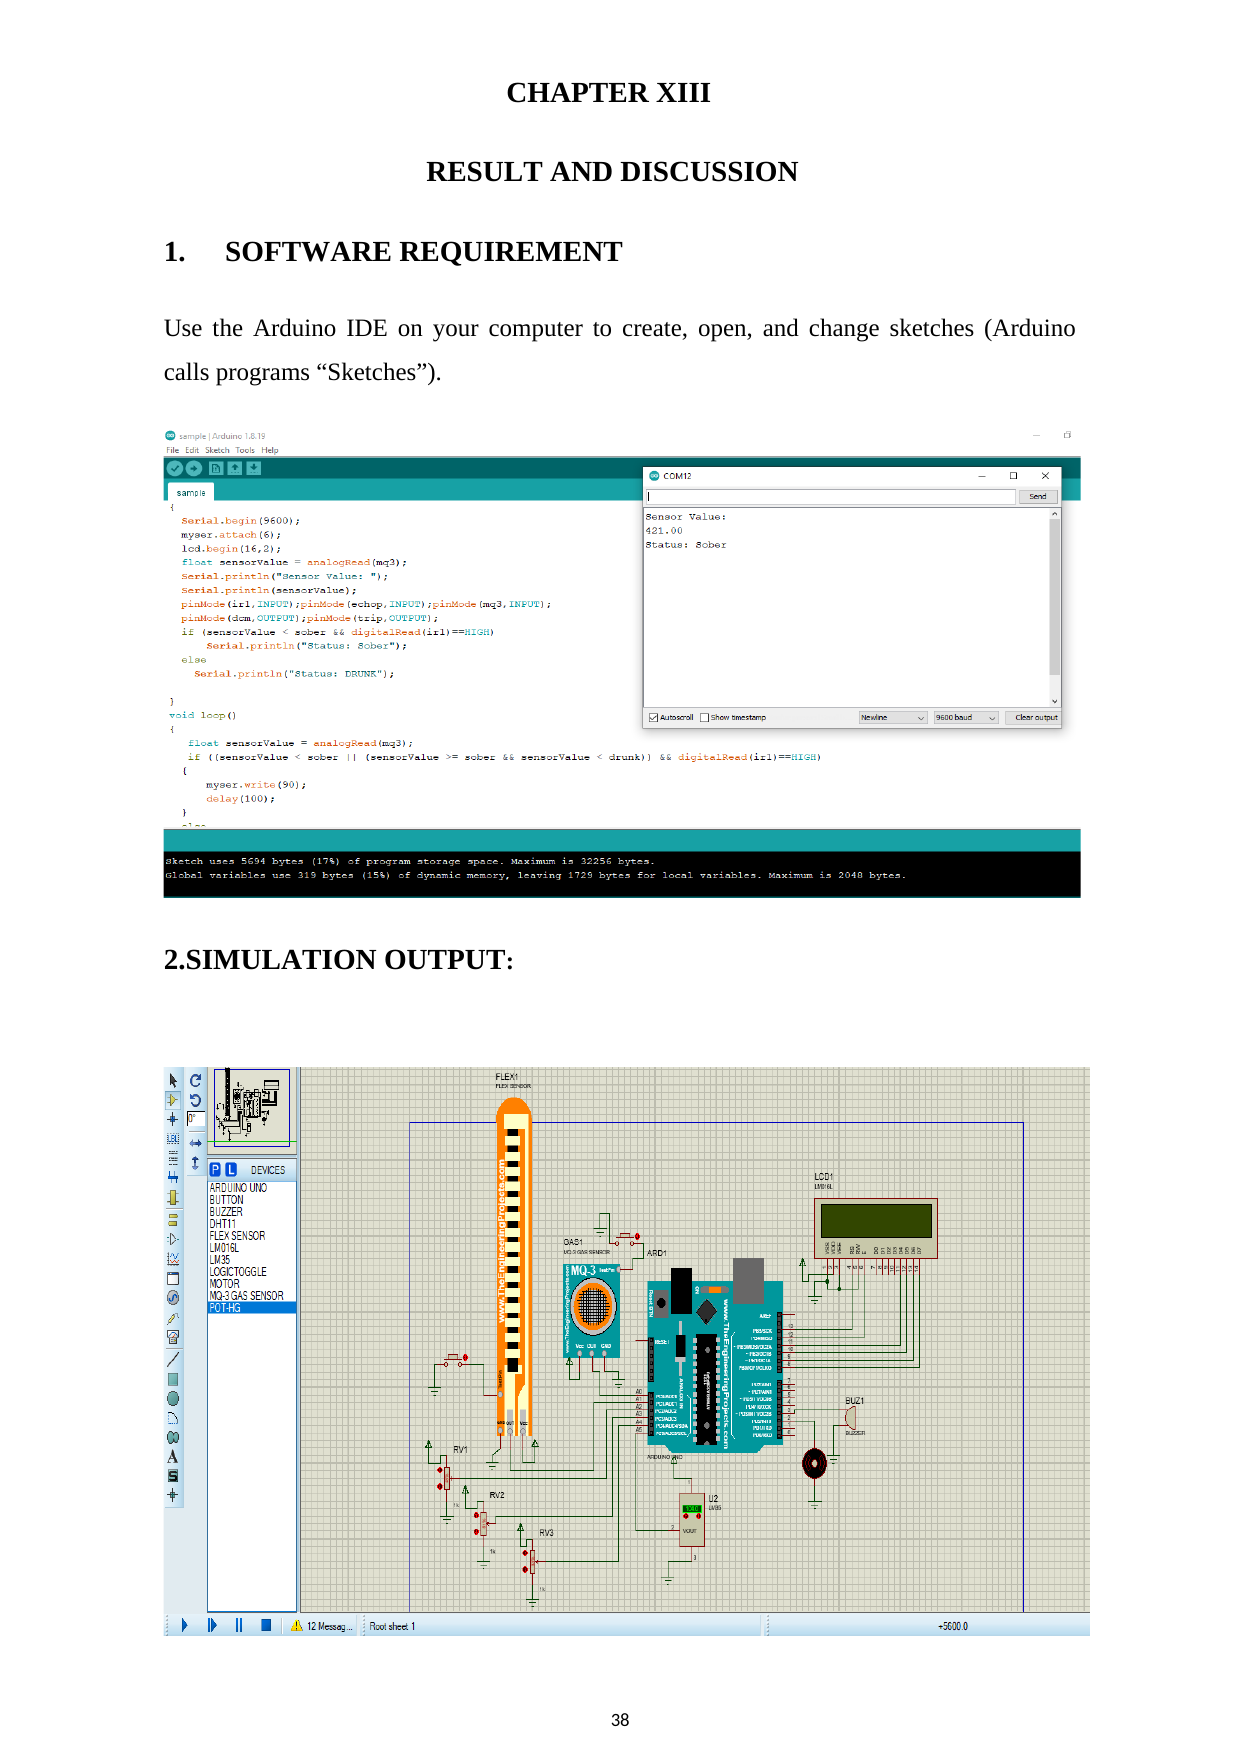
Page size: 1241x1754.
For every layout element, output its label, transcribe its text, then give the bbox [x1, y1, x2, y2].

text 1. SOFTWARE REQUIREMENT [163, 234, 1077, 267]
picture [163, 1067, 1090, 1636]
text RESULT AND DISCUSSION [163, 154, 1077, 188]
text Use the Arduino IDE on your computer to create, open, and change sketches (Arduino calls programs “Sketches”). [163, 313, 1077, 385]
picture [163, 428, 1081, 898]
text 2.SIMULATION OUTPUT: [163, 942, 1077, 976]
text CHAPTER XIII [163, 75, 1077, 108]
